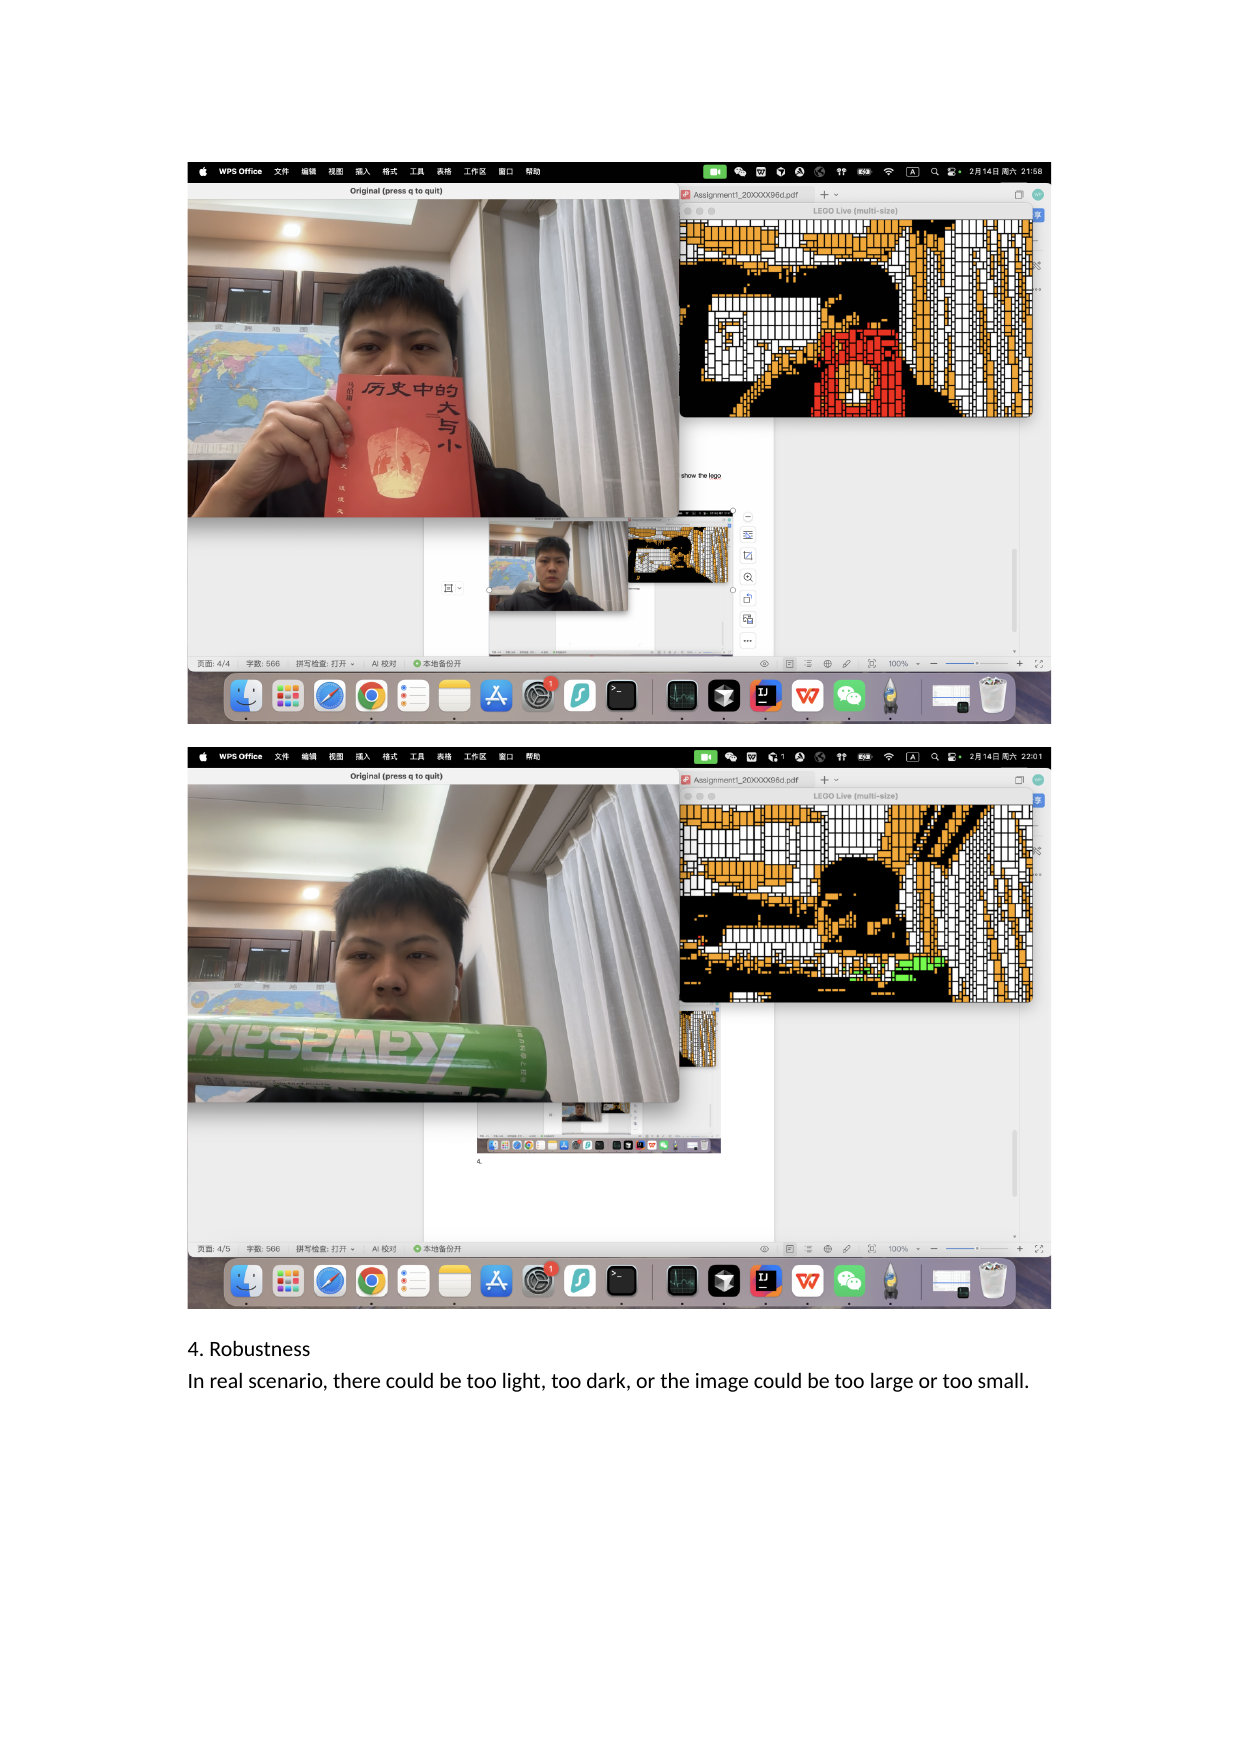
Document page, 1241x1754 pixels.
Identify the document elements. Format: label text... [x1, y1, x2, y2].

picture [187, 162, 1052, 724]
list In real scenario, there could be too light, too dark, or the image could be too large or too small. [187, 1364, 1053, 1397]
list Robustness [187, 1332, 1053, 1364]
picture [187, 747, 1052, 1309]
